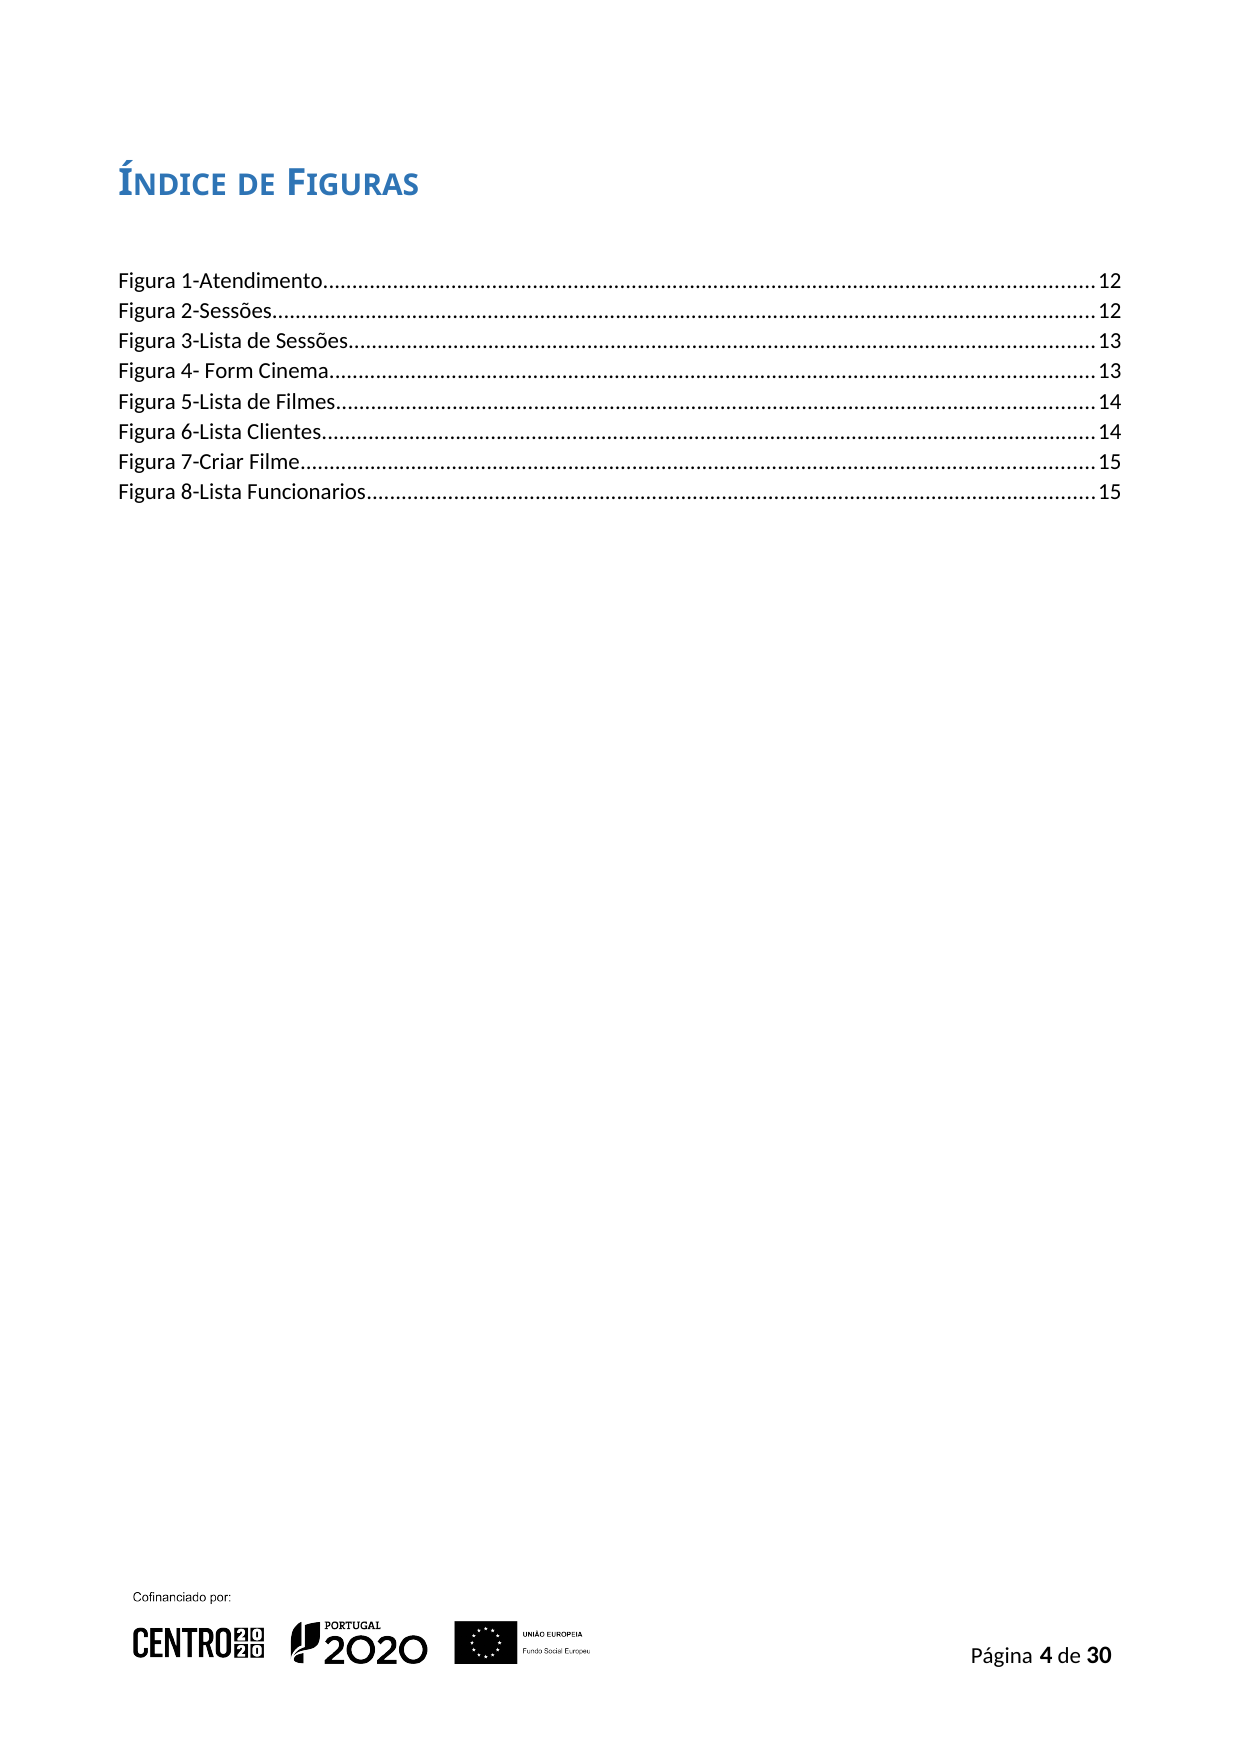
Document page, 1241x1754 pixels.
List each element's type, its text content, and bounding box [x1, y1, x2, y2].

text Figura 8-Lista Funcionarios 15 [118, 477, 1122, 505]
text Figura 7-Criar Filme 15 [118, 447, 1122, 475]
text Figura 3-Lista de Sessões 13 [118, 326, 1122, 354]
text Figura 5-Lista de Filmes 14 [118, 387, 1122, 415]
text Figura 4- Form Cinema 13 [118, 357, 1122, 384]
text Figura 1-Atendimento 12 [118, 266, 1122, 294]
subtitle Índice de Figuras [118, 156, 1122, 207]
picture [133, 1592, 590, 1664]
text Figura 6-Lista Clientes 14 [118, 417, 1122, 445]
text Figura 2-Sessões 12 [118, 296, 1122, 324]
